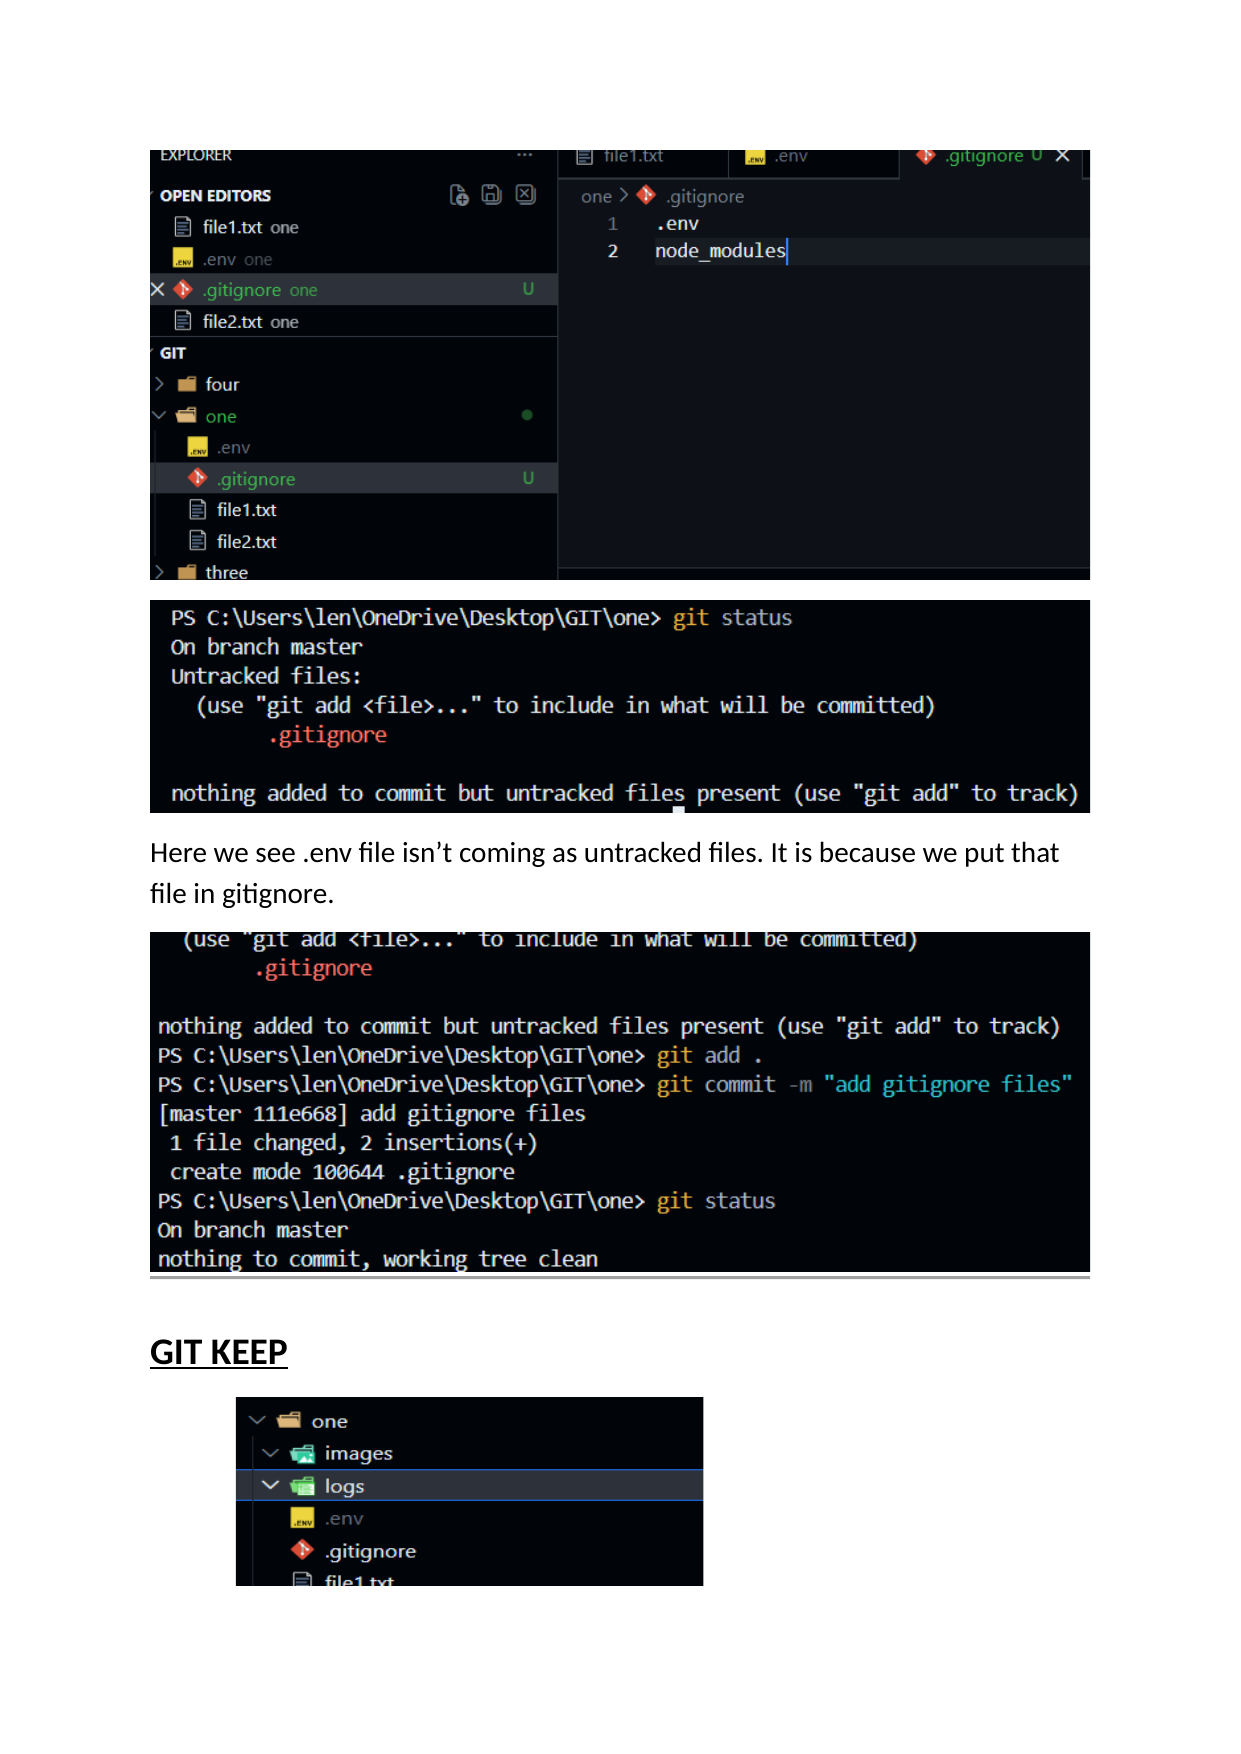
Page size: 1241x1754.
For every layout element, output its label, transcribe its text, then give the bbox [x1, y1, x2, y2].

text Here we see .env file isn’t coming as untracked files. It is because we put that file in gitignore. [150, 834, 1090, 911]
picture [150, 600, 1091, 813]
text GIT KEEP [150, 1328, 1090, 1373]
picture [235, 1397, 704, 1586]
picture [150, 932, 1091, 1272]
picture [150, 150, 1091, 580]
